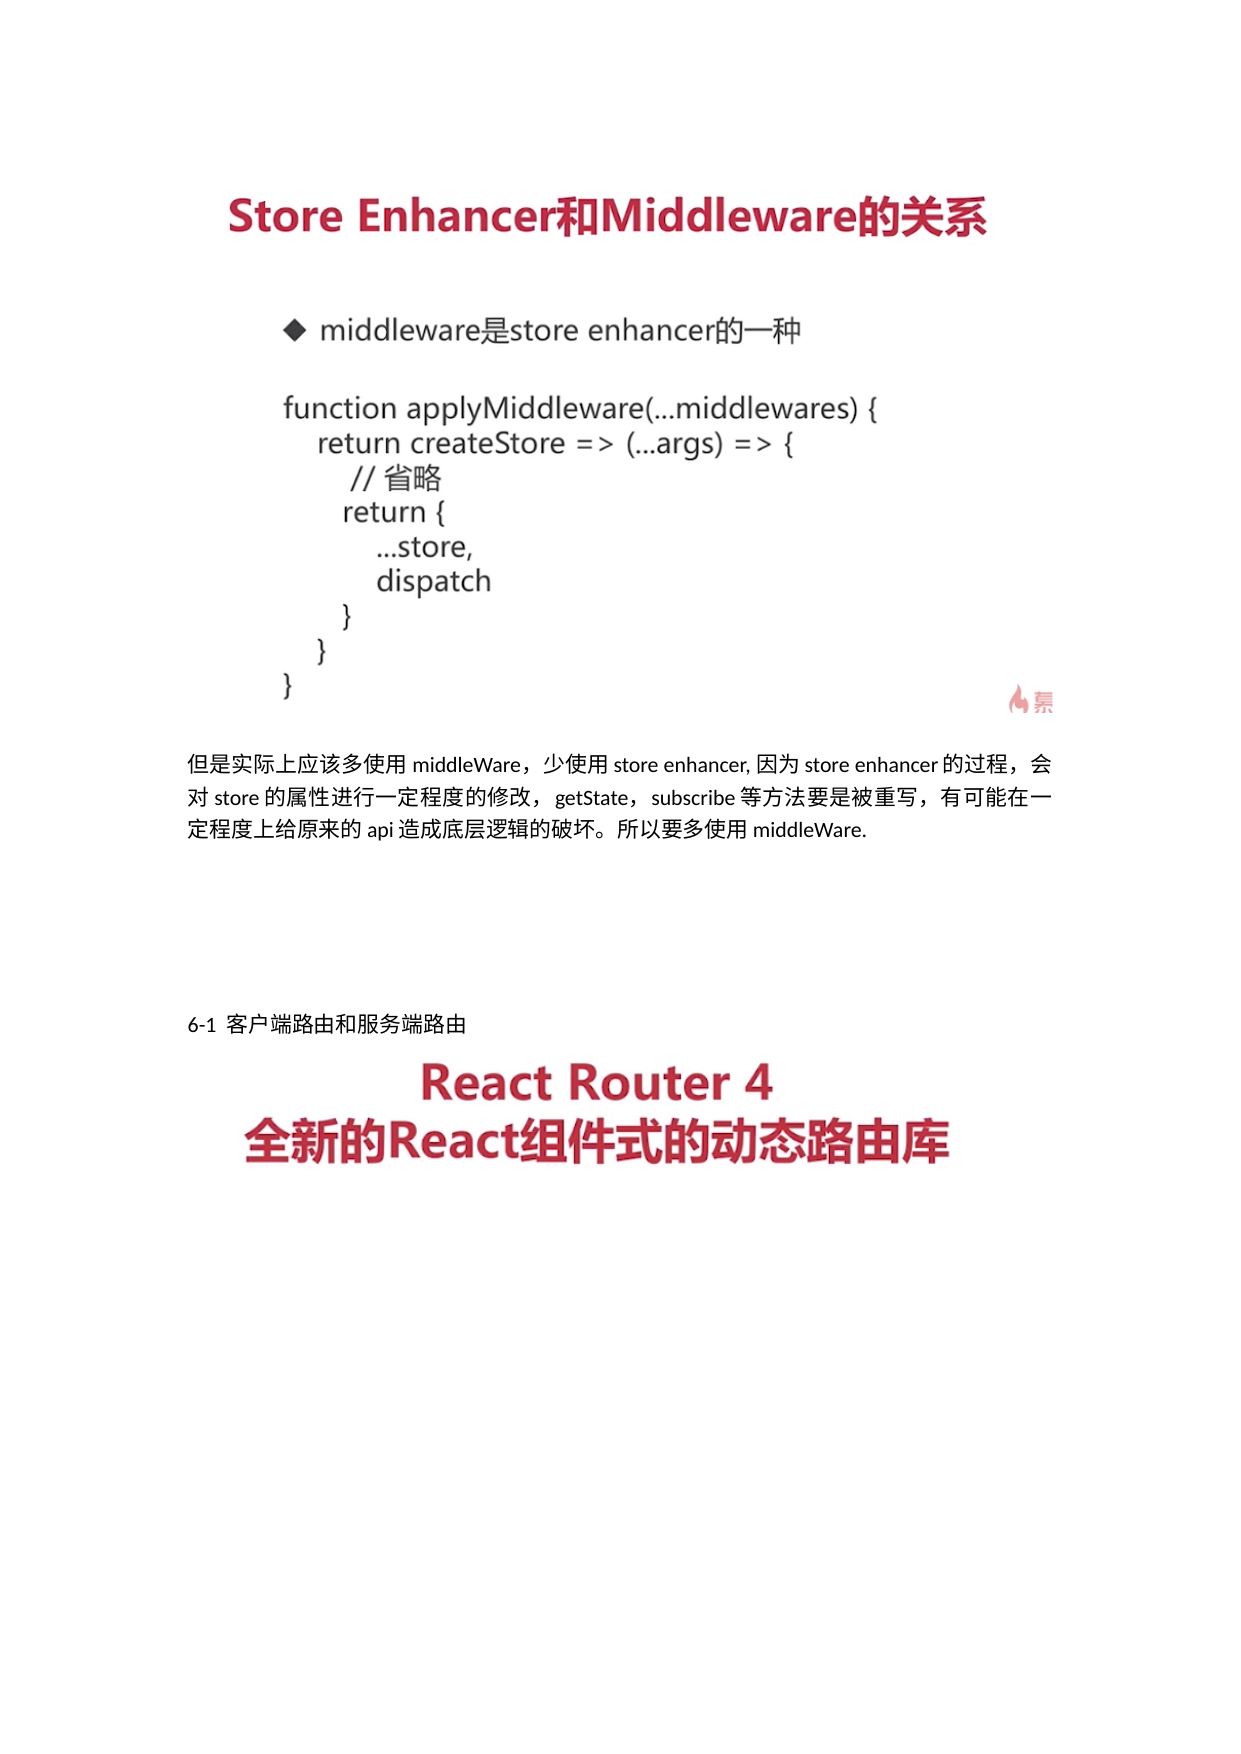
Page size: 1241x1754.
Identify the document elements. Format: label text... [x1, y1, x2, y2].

text 但是实际上应该多使用middleWare，少使用store enhancer, 因为store enhancer的过程，会对store的属性进行一定程度的修改，getState，subscribe等方法要是被重写，有可能在一定程度上给原来的api造成底层逻辑的破坏。所以要多使用middleWare. [187, 747, 1053, 844]
text 6-1 客户端路由和服务端路由 [187, 1007, 1053, 1039]
picture [187, 1039, 1052, 1211]
picture [187, 162, 1053, 713]
